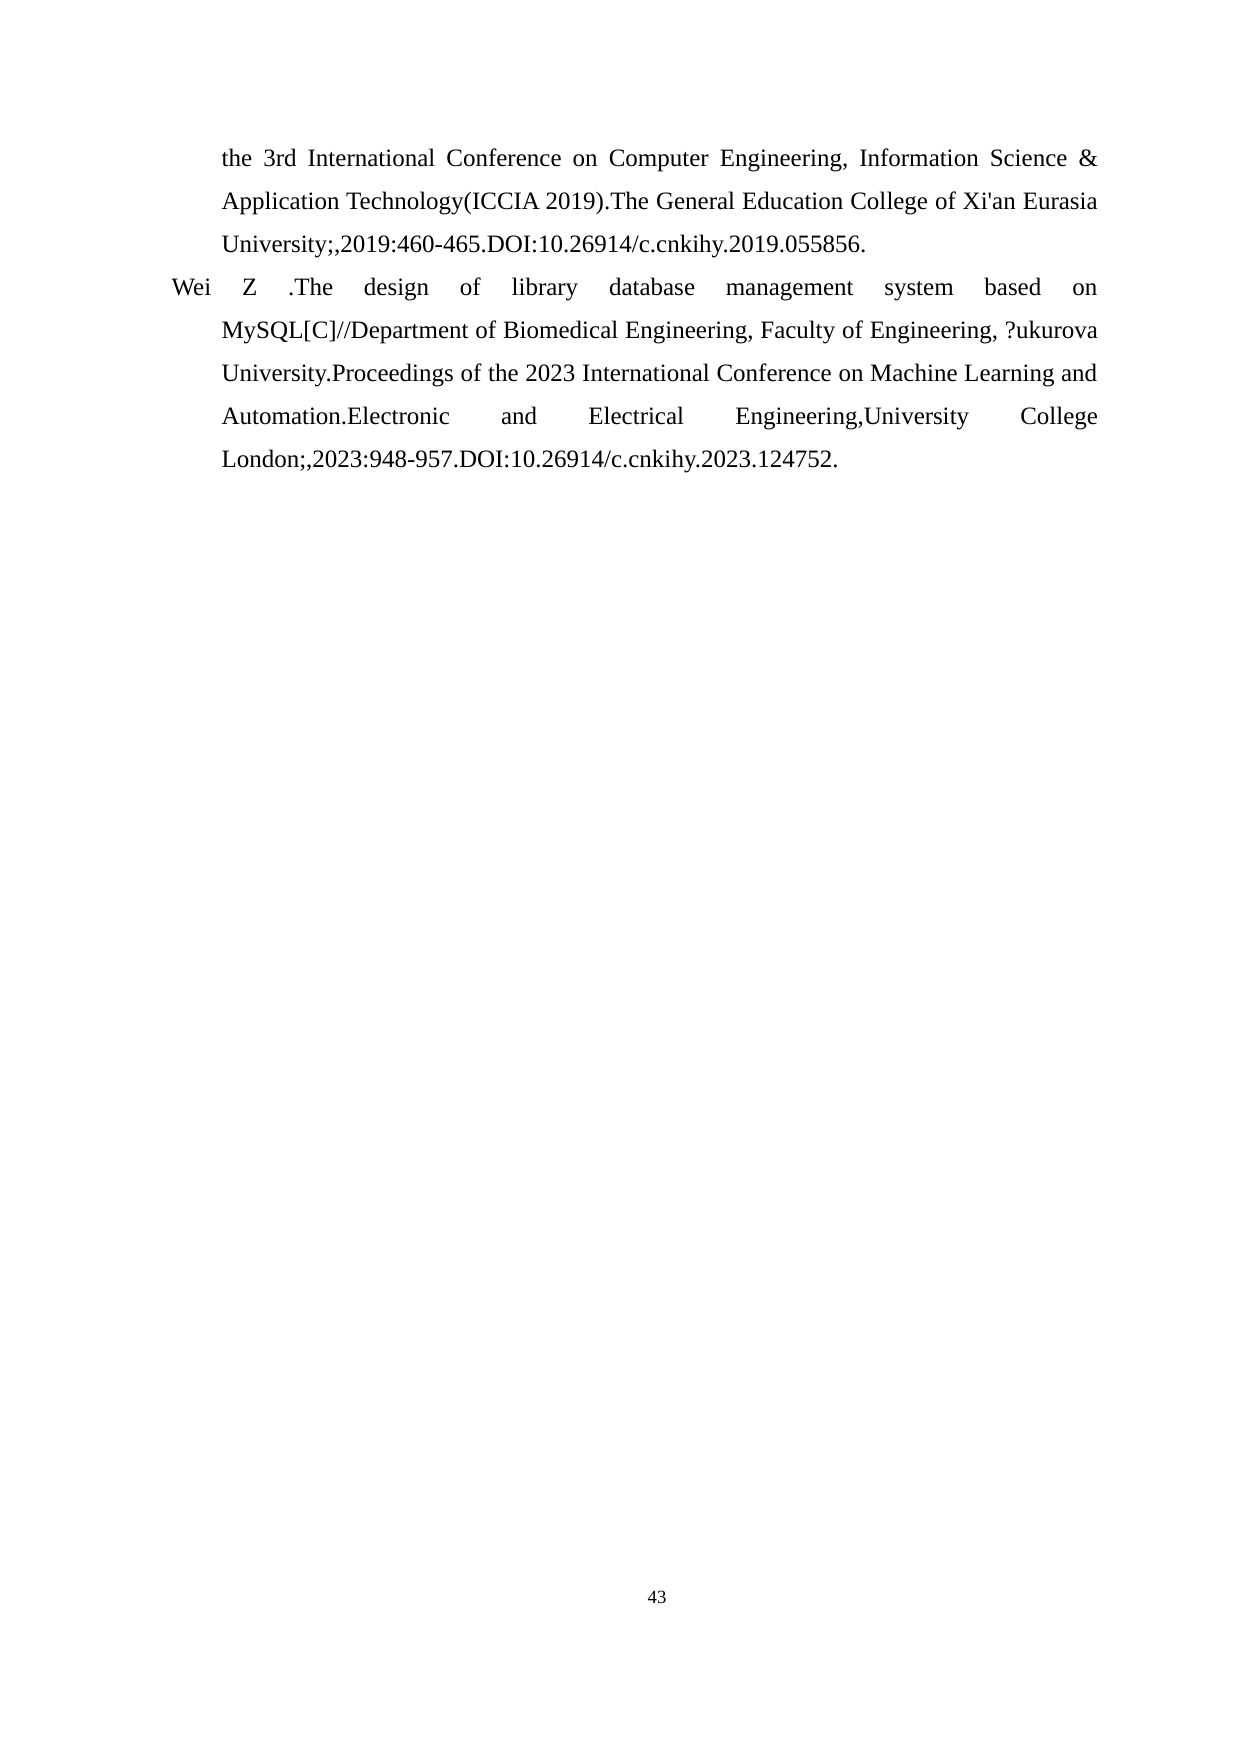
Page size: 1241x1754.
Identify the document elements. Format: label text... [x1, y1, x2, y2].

text Wei Z .The design of library database management system based on MySQL[C]//Department of Biomedical Engineering, Faculty of Engineering, ?ukurova University.Proceedings of the 2023 International Conference on Machine Learning and Automation.Electronic and Electrical Engineering,University College London;,2023:948-957.DOI:10.26914/c.cnkihy.2023.124752. [171, 272, 1098, 473]
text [171, 143, 1098, 258]
